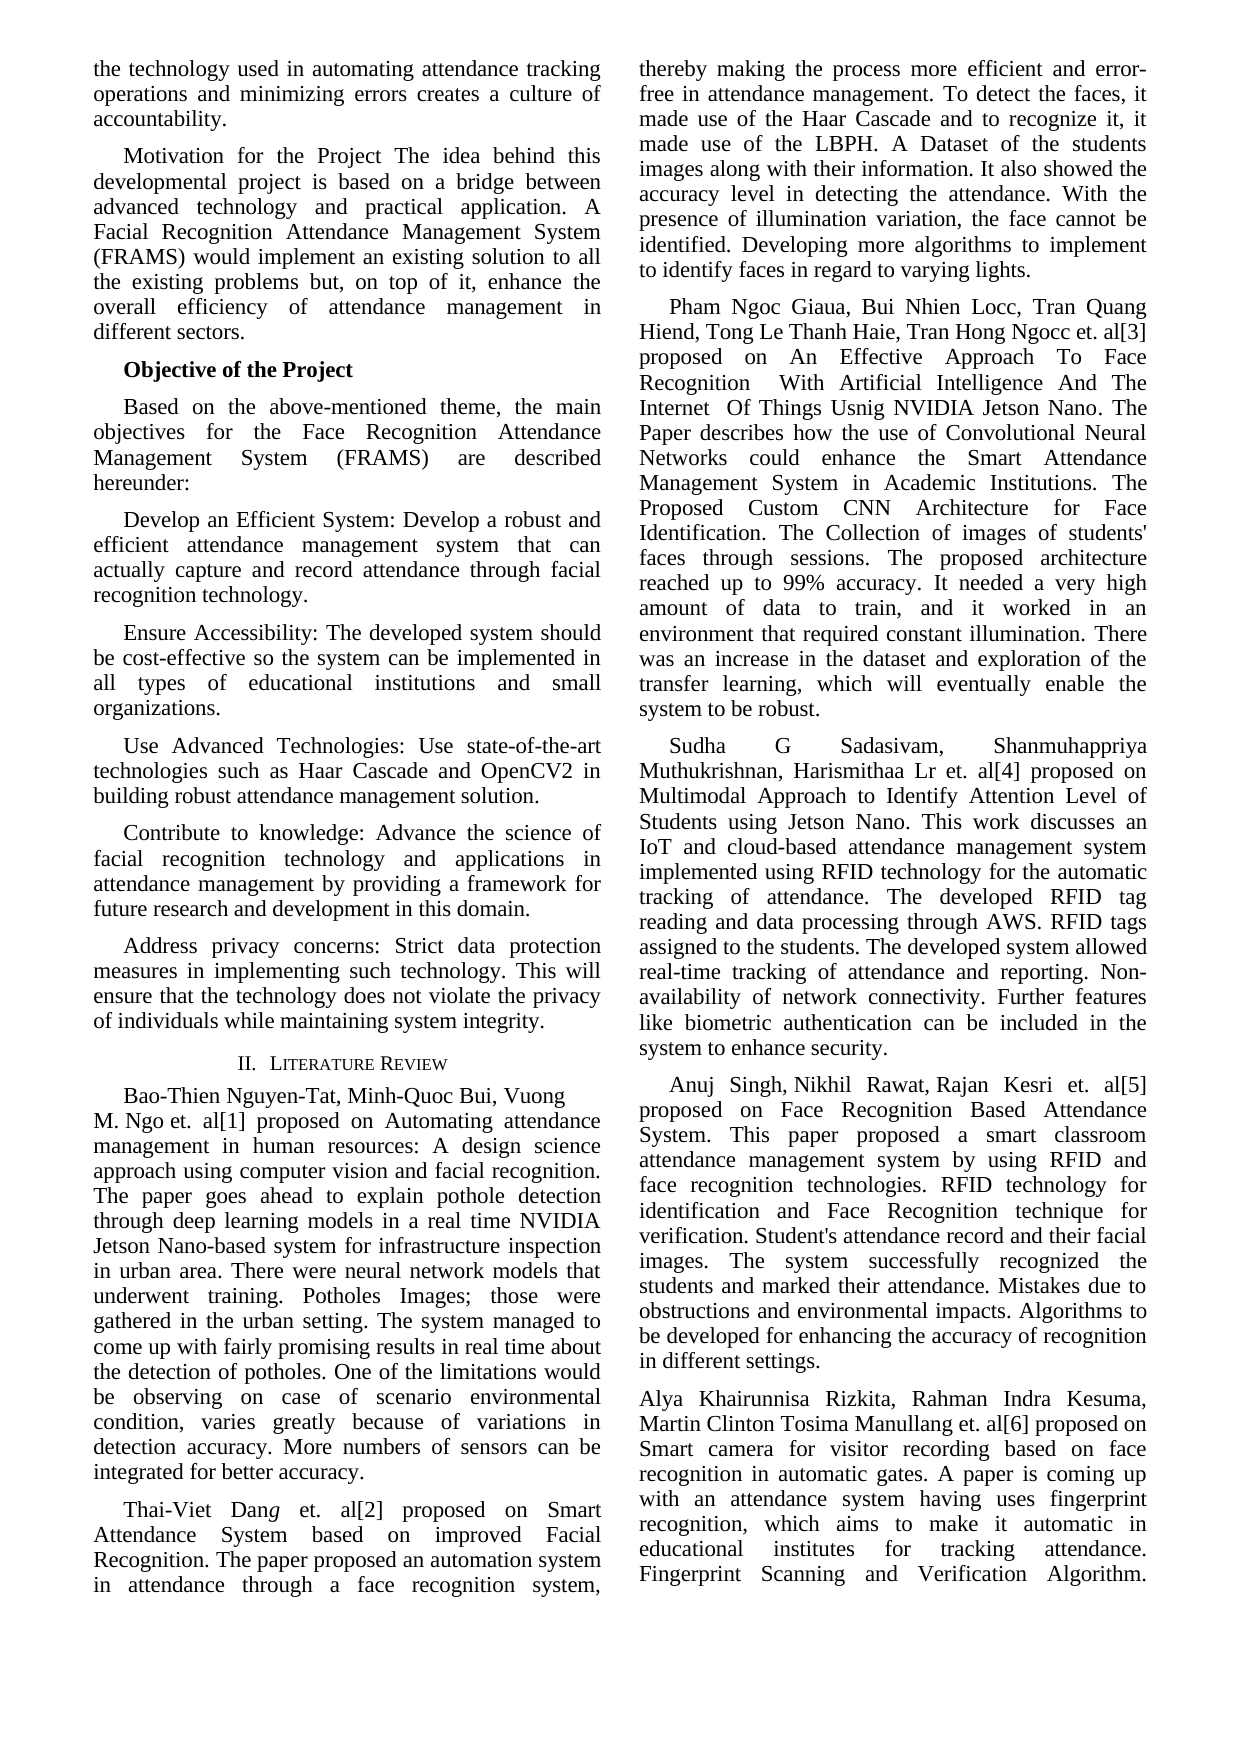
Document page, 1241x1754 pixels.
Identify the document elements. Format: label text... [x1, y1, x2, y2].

text Thai-Viet Dang et. al[2] proposed on Smart Attendance System based on improved Facial Recognition. The paper proposed an automation system in attendance through a face recognition system, thereby making the process more efficient and error-free in attendance management. To detect the faces, it made use of the Haar Cascade and to recognize it, it made use of the LBPH. A Dataset of the students images along with their information. It also showed the accuracy level in detecting the attendance. With the presence of illumination variation, the face cannot be identified. Developing more algorithms to implement to identify faces in regard to varying lights. [93, 1497, 601, 1597]
subtitle Literature Review [93, 1051, 601, 1075]
text Develop an Efficient System: Develop a robust and efficient attendance management system that can actually capture and record attendance through facial recognition technology. [93, 507, 601, 608]
text Use Advanced Technologies: Use state-of-the-art technologies such as Haar Cascade and OpenCV2 in building robust attendance management solution. [93, 733, 601, 808]
text Ensure Accessibility: The developed system should be cost-effective so the system can be implemented in all types of educational institutions and small organizations. [93, 620, 601, 721]
text Anuj Singh, Nikhil Rawat, Rajan Kesri et. al[5] proposed on Face Recognition Based Attendance System. This paper proposed a smart classroom attendance management system by using RFID and face recognition technologies. RFID technology for identification and Face Recognition technique for verification. Student's attendance record and their facial images. The system successfully recognized the students and marked their attendance. Mistakes due to obstructions and environmental impacts. Algorithms to be developed for enhancing the accuracy of recognition in different settings. [639, 1072, 1147, 1374]
text Contribute to knowledge: Advance the science of facial recognition technology and applications in attendance management by providing a framework for future research and development in this domain. [93, 821, 601, 921]
text Address privacy concerns: Strict data protection measures in implementing such technology. This will ensure that the technology does not violate the privacy of individuals while maintaining system integrity. [93, 934, 601, 1034]
text Pham Ngoc Giaua, Bui Nhien Locc, Tran Quang Hiend, Tong Le Thanh Haie, Tran Hong Ngocc et. al[3] proposed on An Effective Approach To Face Recognition With Artificial Intelligence And The Internet Of Things Usnig NVIDIA Jetson Nano. The Paper describes how the use of Convolutional Neural Networks could enhance the Smart Attendance Management System in Academic Institutions. The Proposed Custom CNN Architecture for Face Identification. The Collection of images of students' faces through sessions. The proposed architecture reached up to 99% accuracy. It needed a very high amount of data to train, and it worked in an environment that required constant illumination. There was an increase in the dataset and exploration of the transfer learning, which will eventually enable the system to be robust. [639, 294, 1147, 721]
text Sudha G Sadasivam, Shanmuhappriya Muthukrishnan, Harismithaa Lr et. al[4] proposed on Multimodal Approach to Identify Attention Level of Students using Jetson Nano. This work discusses an IoT and cloud-based attendance management system implemented using RFID technology for the automatic tracking of attendance. The developed RFID tag reading and data processing through AWS. RFID tags assigned to the students. The developed system allowed real-time tracking of attendance and reporting. Non-availability of network connectivity. Further features like biometric authentication can be included in the system to enhance security. [639, 734, 1147, 1060]
text Based on the above-mentioned theme, the main objectives for the Face Recognition Attendance Management System (FRAMS) are described hereunder: [93, 395, 601, 495]
text Motivation for the Project The idea behind this developmental project is based on a bridge between advanced technology and practical application. A Facial Recognition Attendance Management System (FRAMS) would implement an existing solution to all the existing problems but, on top of it, enhance the overall efficiency of attendance management in different sectors. [93, 144, 601, 345]
text Objective of the Project [93, 357, 601, 382]
text Thai-Viet Dang et. al[2] proposed on Smart Attendance System based on improved Facial Recognition. The paper proposed an automation system in attendance through a face recognition system, thereby making the process more efficient and error-free in attendance management. To detect the faces, it made use of the Haar Cascade and to recognize it, it made use of the LBPH. A Dataset of the students images along with their information. It also showed the accuracy level in detecting the attendance. With the presence of illumination variation, the face cannot be identified. Developing more algorithms to implement to identify faces in regard to varying lights. [639, 56, 1147, 282]
text Bao-Thien Nguyen-Tat, Minh-Quoc Bui, Vuong M. Ngo et. al[1] proposed on Automating attendance management in human resources: A design science approach using computer vision and facial recognition. The paper goes ahead to explain pothole detection through deep learning models in a real time NVIDIA Jetson Nano-based system for infrastructure inspection in urban area. There were neural network models that underwent training. Potholes Images; those were gathered in the urban setting. The system managed to come up with fairly promising results in real time about the detection of potholes. One of the limitations would be observing on case of scenario environmental condition, varies greatly because of variations in detection accuracy. More numbers of sensors can be integrated for better accuracy. [93, 1083, 601, 1484]
